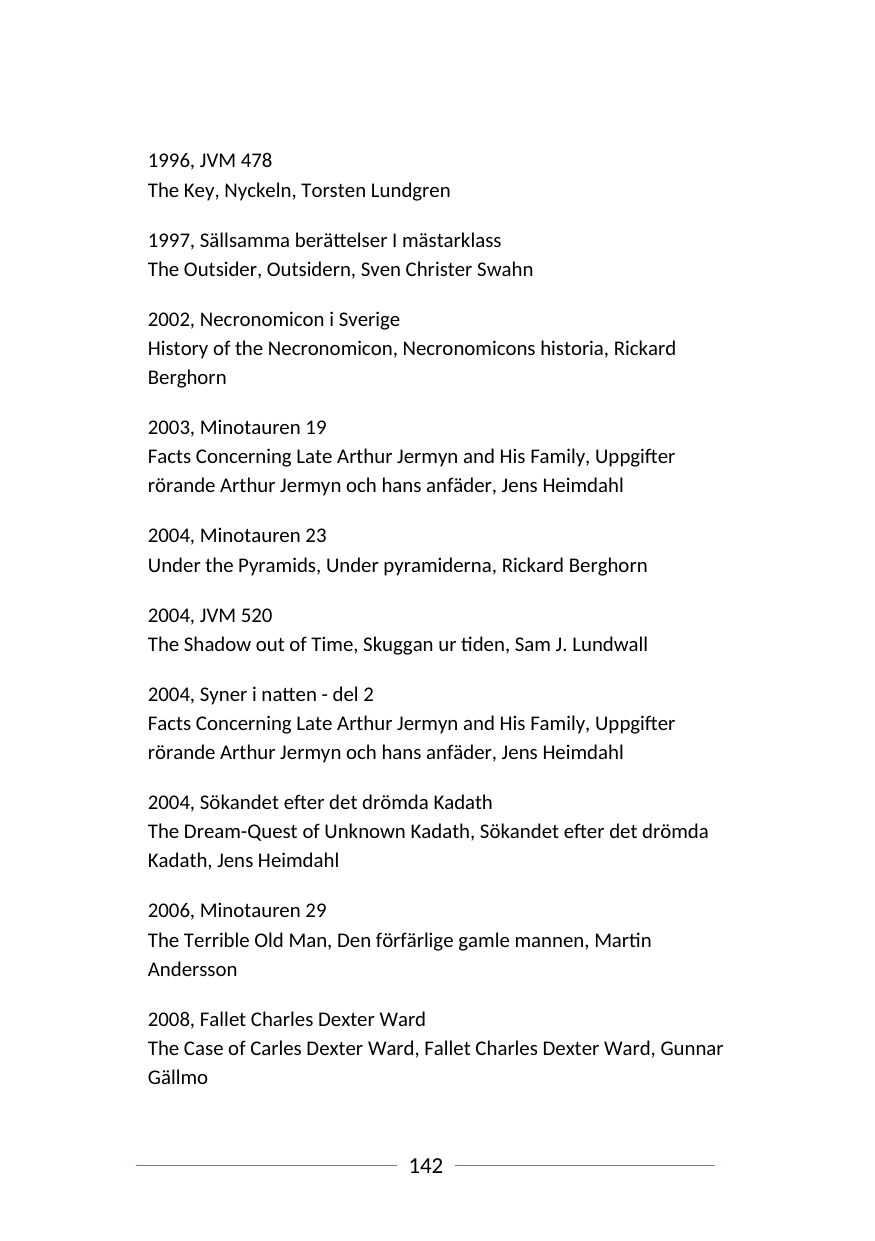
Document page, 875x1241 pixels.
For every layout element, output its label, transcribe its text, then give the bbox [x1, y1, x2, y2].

text 2004, Sökandet efter det drömda Kadath The Dream-Quest of Unknown Kadath, Sökandet efter det drömda Kadath, Jens Heimdahl [148, 789, 726, 873]
text 2003, Minotauren 19 Facts Concerning Late Arthur Jermyn and His Family, Uppgifter rörande Arthur Jermyn och hans anfäder, Jens Heimdahl [148, 414, 726, 498]
text 2008, Fallet Charles Dexter Ward The Case of Carles Dexter Ward, Fallet Charles Dexter Ward, Gunnar Gällmo [148, 1006, 726, 1090]
text 1997, Sällsamma berättelser I mästarklass The Outsider, Outsidern, Sven Christer Swahn [148, 227, 726, 281]
text 2004, JVM 520 The Shadow out of Time, Skuggan ur tiden, Sam J. Lundwall [148, 602, 726, 656]
text 2002, Necronomicon i Sverige History of the Necronomicon, Necronomicons historia, Rickard Berghorn [148, 306, 726, 390]
text 2004, Syner i natten - del 2 Facts Concerning Late Arthur Jermyn and His Family, Uppgifter rörande Arthur Jermyn och hans anfäder, Jens Heimdahl [148, 681, 726, 765]
text 2004, Minotauren 23 Under the Pyramids, Under pyramiderna, Rickard Berghorn [148, 523, 726, 577]
text 1996, JVM 478 The Key, Nyckeln, Torsten Lundgren [148, 148, 726, 202]
text 2006, Minotauren 29 The Terrible Old Man, Den förfärlige gamle mannen, Martin Andersson [148, 898, 726, 981]
